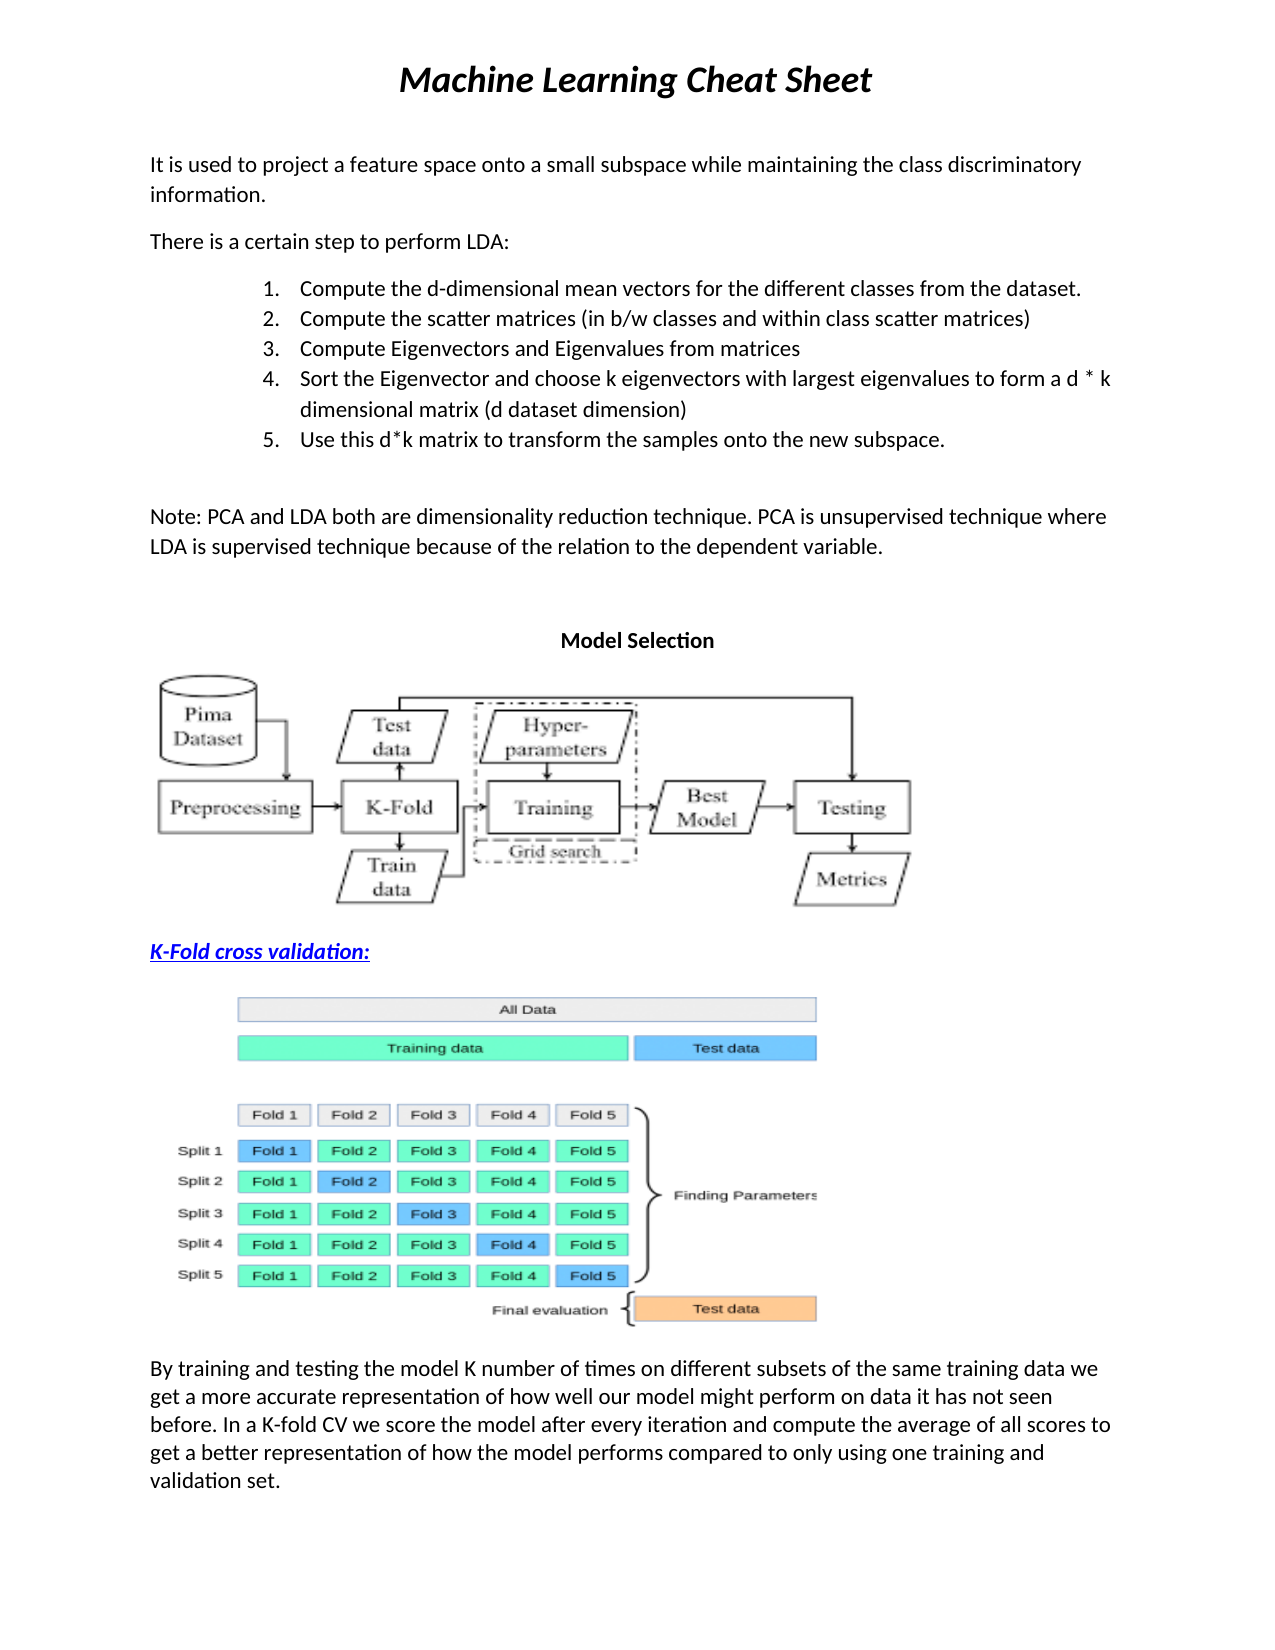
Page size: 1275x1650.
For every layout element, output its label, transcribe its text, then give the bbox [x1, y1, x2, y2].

text By training and testing the model K number of times on different subsets of the same training data we get a more accurate representation of how well our model might perform on data it has not seen before. In a K-fold CV we score the model after every iteration and compute the average of all scores to get a better representation of how the model performs compared to only using one training and validation set. [281, 1354, 1125, 1494]
text Model Selection [150, 626, 1125, 654]
text There is a certain step to perform LDA: [150, 227, 1125, 255]
list Compute Eigenvectors and Eigenvalues from matrices [262, 334, 1125, 362]
picture [150, 672, 920, 918]
text K-Fold cross validation: [150, 937, 1125, 965]
list Sort the Eigenvector and choose k eigenvectors with largest eigenvalues to form a d * k dimensional matrix (d dataset dimension) [262, 364, 1125, 423]
picture [150, 983, 857, 1336]
text Note: PCA and LDA both are dimensionality reduction technique. PCA is unsupervised technique where LDA is supervised technique because of the relation to the dependent variable. [150, 502, 1125, 560]
text It is used to project a feature space onto a small subspace while maintaining the class discriminatory information. [150, 150, 1125, 208]
list Compute the scatter matrices (in b/w classes and within class scatter matrices) [262, 304, 1125, 332]
list Use this d*k matrix to transform the samples onto the new subspace. [262, 425, 1125, 453]
list Compute the d-dimensional mean vectors for the different classes from the dataset. [262, 274, 1125, 302]
